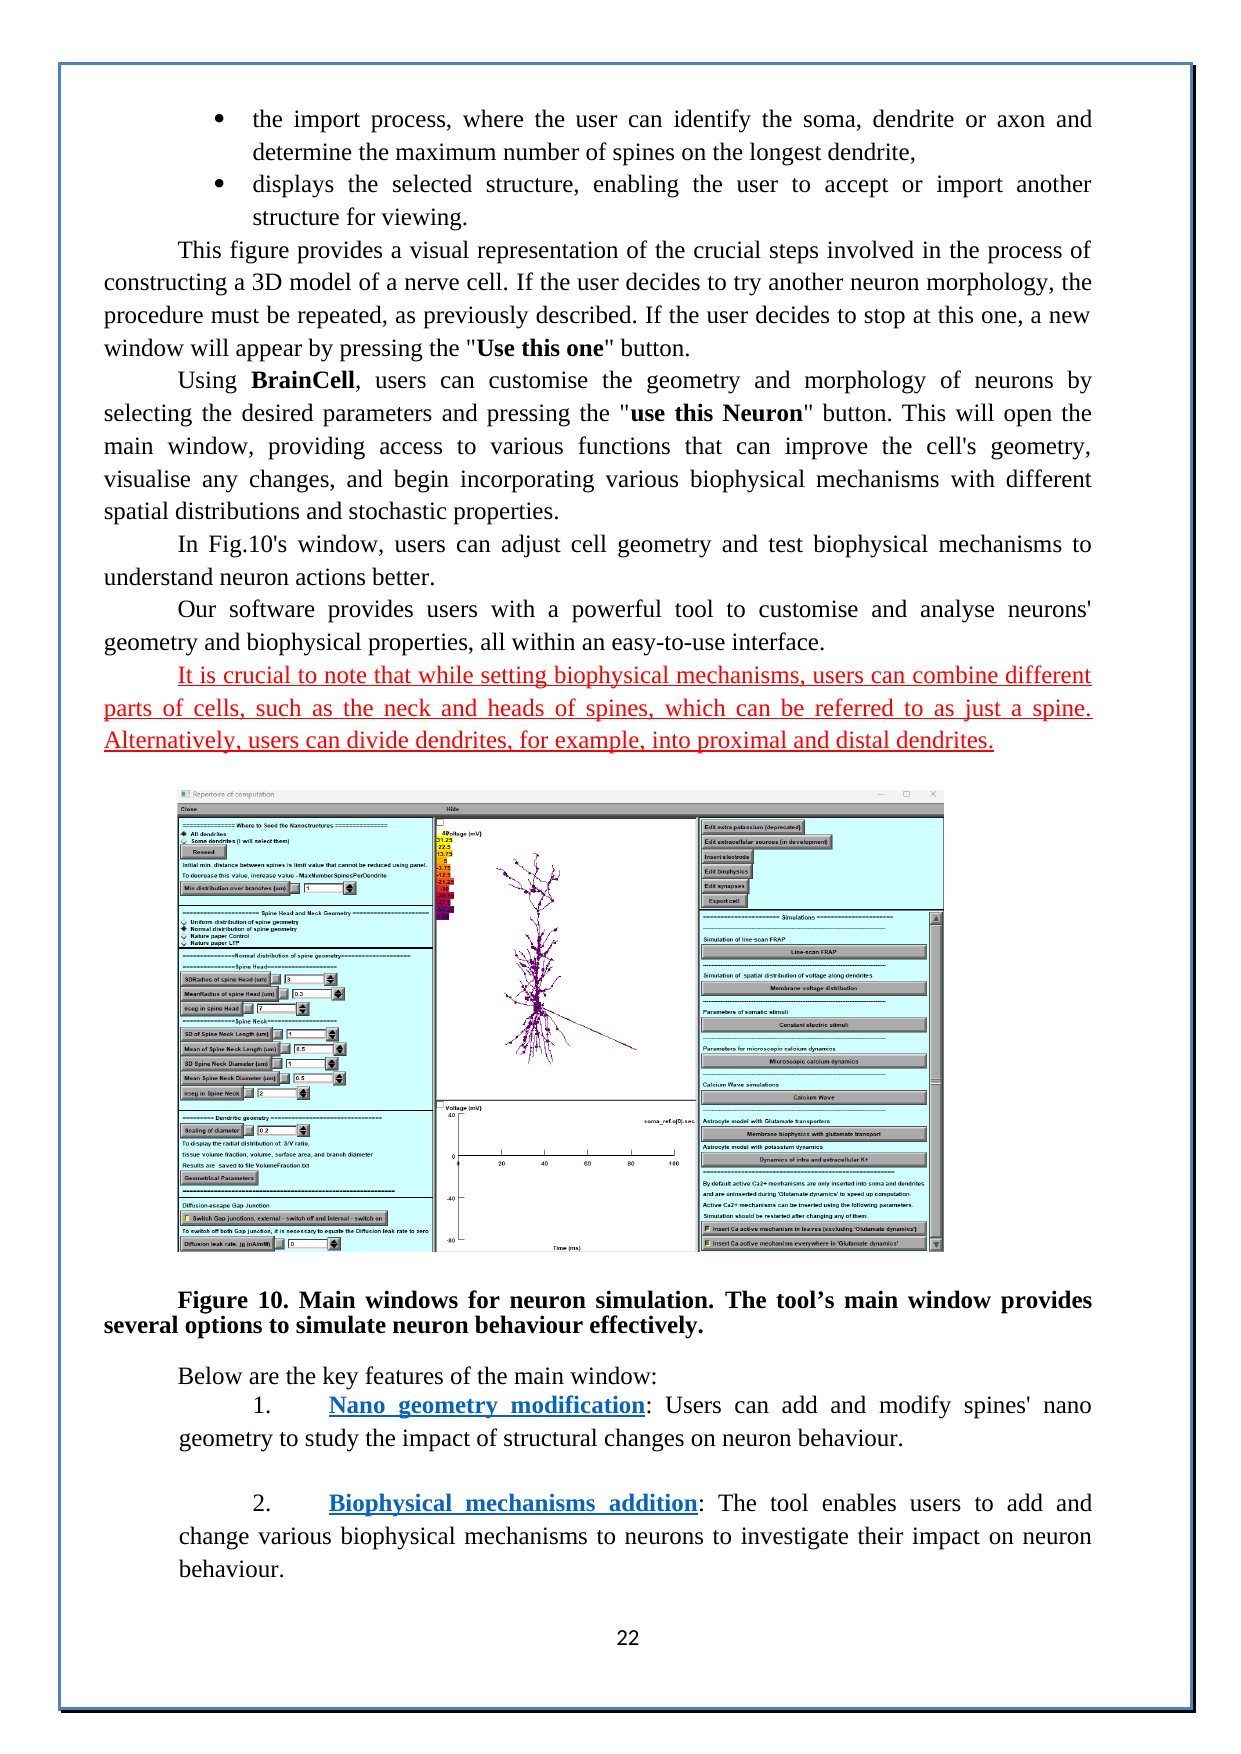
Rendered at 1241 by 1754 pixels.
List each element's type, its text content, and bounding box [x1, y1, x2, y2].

text Using BrainCell, users can customise the geometry and morphology of neurons by selecting the desired parameters and pressing the "use this Neuron" button. This will open the main window, providing access to various functions that can improve the cell's geometry, visualise any changes, and begin incorporating various biophysical mechanisms with different spatial distributions and stochastic properties. [103, 366, 1093, 525]
list displays the selected structure, enabling the user to accept or import another structure for viewing. [215, 169, 1093, 231]
picture [177, 790, 944, 1252]
list Biophysical mechanisms addition: The tool enables users to add and change various biophysical mechanisms to neurons to investigate their impact on neuron behaviour. [178, 1488, 1093, 1582]
text In Fig.10's window, users can adjust cell geometry and test biophysical mechanisms to understand neuron actions better. [103, 529, 1093, 591]
text It is crucial to note that while setting biophysical mechanisms, users can combine different parts of cells, such as the neck and heads of spines, which can be referred to as just a spine. Alternatively, users can divide dendrites, for example, into proximal and distal dendrites. [103, 719, 1093, 754]
text This figure provides a visual representation of the crucial steps involved in the process of constructing a 3D model of a nerve cell. If the user decides to try another neuron morphology, the procedure must be repeated, as previously described. If the user decides to stop at this one, a new window will appear by pressing the "Use this one" button. [103, 235, 1093, 362]
list the import process, where the user can identify the soma, dendrite or axon and determine the maximum number of spines on the longest dendrite, [215, 104, 1093, 165]
text It is crucial to note that while setting biophysical mechanisms, users can combine different parts of cells, such as the neck and heads of spines, which can be referred to as just a spine. Alternatively, users can divide dendrites, for example, into proximal and distal dendrites. [103, 660, 1093, 718]
list Nano geometry modification: Users can add and modify spines' nano geometry to study the impact of structural changes on neuron behaviour. [178, 1390, 1093, 1452]
text Figure 10. Main windows for neuron simulation. The tool’s main window provides several options to simulate neuron behaviour effectively. [103, 1288, 1093, 1338]
text Below are the key features of the main window: [103, 1364, 1093, 1389]
text Our software provides users with a powerful tool to customise and analyse neurons' geometry and biophysical properties, all within an easy-to-use interface. [103, 594, 1093, 656]
